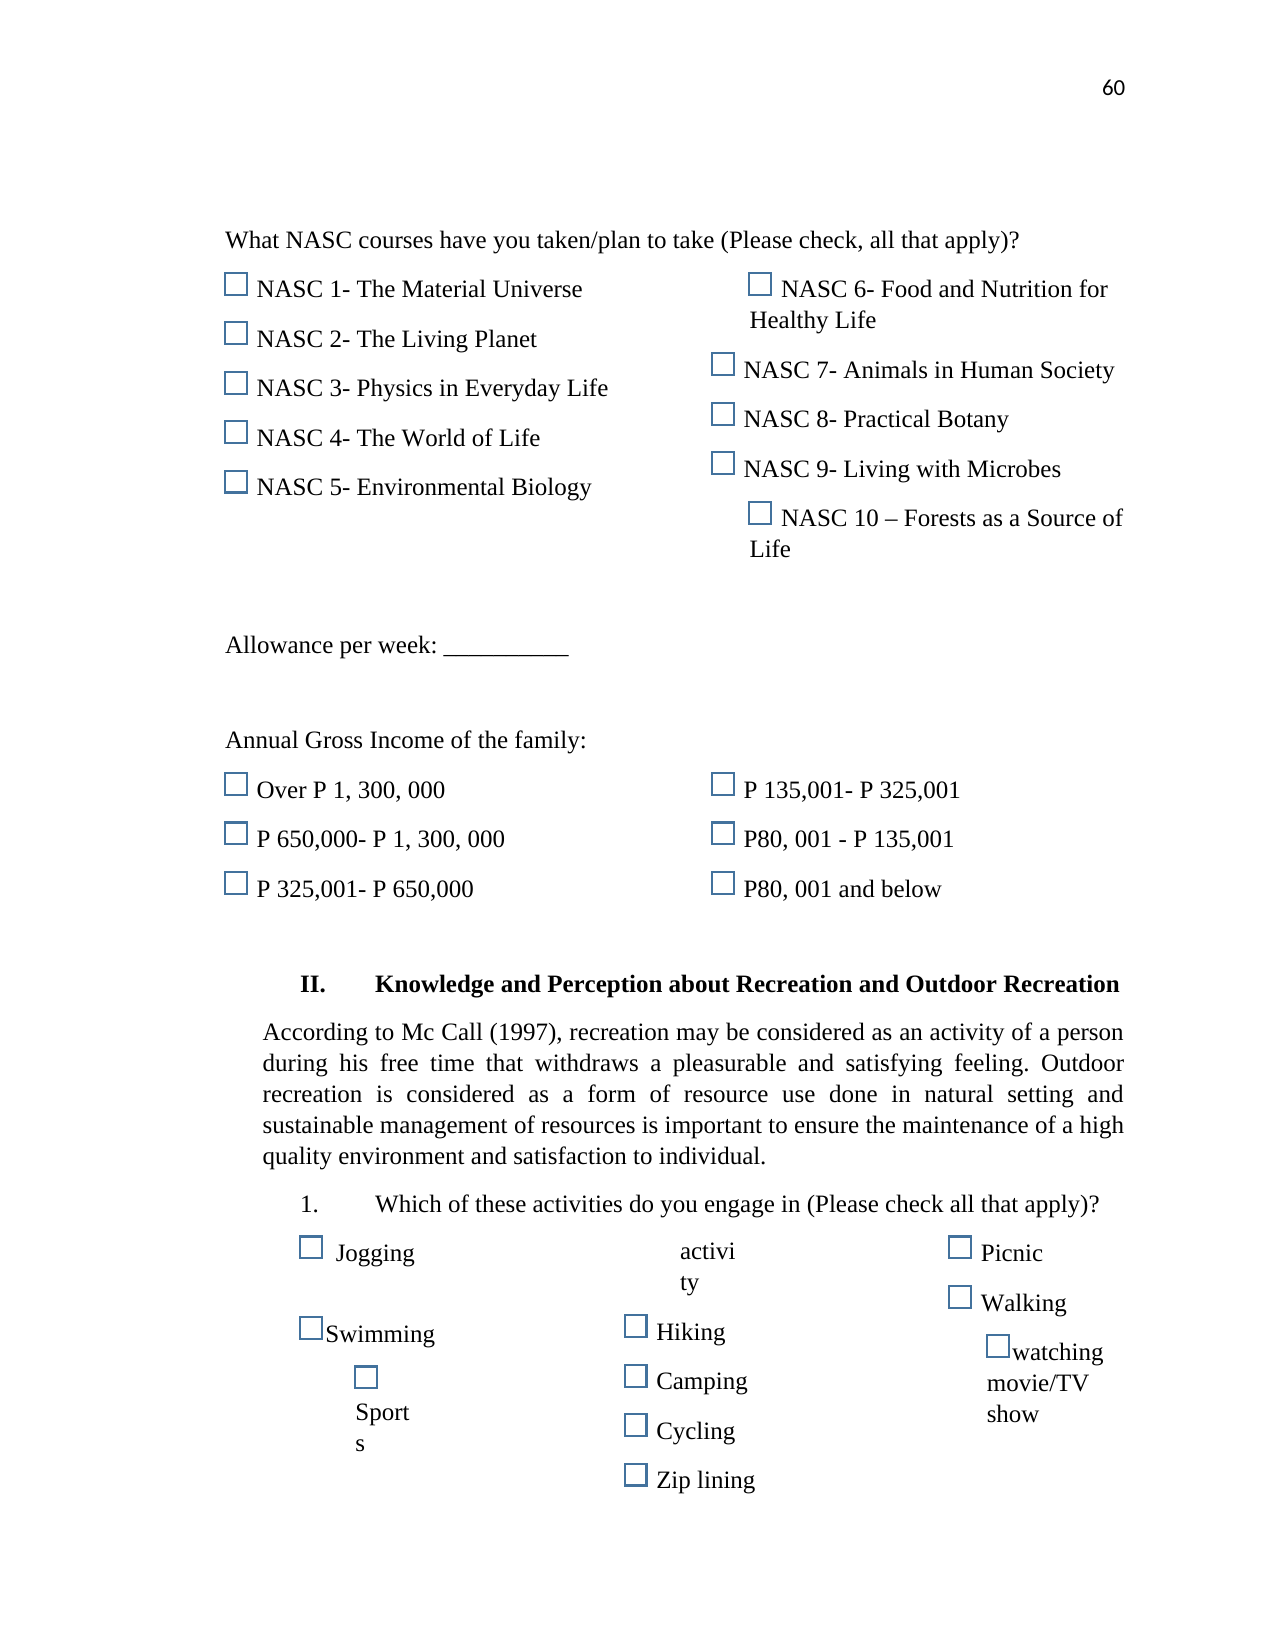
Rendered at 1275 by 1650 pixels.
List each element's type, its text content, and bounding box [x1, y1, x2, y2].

text watching movie/TV show [987, 1335, 1125, 1428]
text NASC 4- The World of Life [225, 421, 638, 452]
text Picnic [949, 1236, 1125, 1267]
text NASC 2- The Living Planet [225, 322, 638, 353]
text Annual Gross Income of the family: [225, 725, 1125, 754]
text NASC 3- Physics in Everyday Life [225, 372, 638, 402]
text P 325,001- P 650,000 [225, 872, 638, 902]
text According to Mc Call (1997), recreation may be considered as an activity of a person during his free time that withdraws a pleasurable and satisfying feeling. Outdoor recreation is considered as a form of resource use done in natural setting and sustainable management of resources is important to ensure the maintenance of a high quality environment and satisfaction to individual. [262, 1017, 1125, 1170]
text NASC 9- Living with Microbes [712, 452, 1125, 483]
text Cycling [624, 1414, 800, 1445]
text NASC 5- Environmental Biology [225, 471, 638, 501]
list Which of these activities do you engage in (Please check all that apply)? [300, 1189, 1125, 1217]
text Hiking [624, 1315, 800, 1346]
text P80, 001 - P 135,001 [712, 822, 1125, 853]
text What NASC courses have you taken/plan to take (Please check, all that apply)? [225, 225, 1125, 254]
text Jogging [300, 1236, 425, 1298]
text NASC 10 – Forests as a Source of Life [749, 502, 1125, 563]
text NASC 8- Practical Botany [712, 403, 1125, 433]
text P 135,001- P 325,001 [712, 773, 1125, 803]
text P80, 001 and below [712, 872, 1125, 902]
text Walking [949, 1286, 1125, 1316]
text Allowance per week: __________ [225, 630, 1125, 659]
text NASC 6- Food and Nutrition for Healthy Life [749, 273, 1125, 334]
text Camping [624, 1365, 800, 1395]
text Over P 1, 300, 000 [225, 773, 638, 803]
text P 650,000- P 1, 300, 000 [225, 822, 638, 853]
text Sports activity [355, 1366, 416, 1457]
text Sports activity [680, 1236, 740, 1296]
text Swimming [300, 1317, 476, 1347]
text NASC 7- Animals in Human Society [712, 353, 1125, 384]
list Knowledge and Perception about Recreation and Outdoor Recreation [300, 969, 1125, 998]
text NASC 1- The Material Universe [225, 273, 638, 303]
text Zip lining [624, 1464, 800, 1494]
